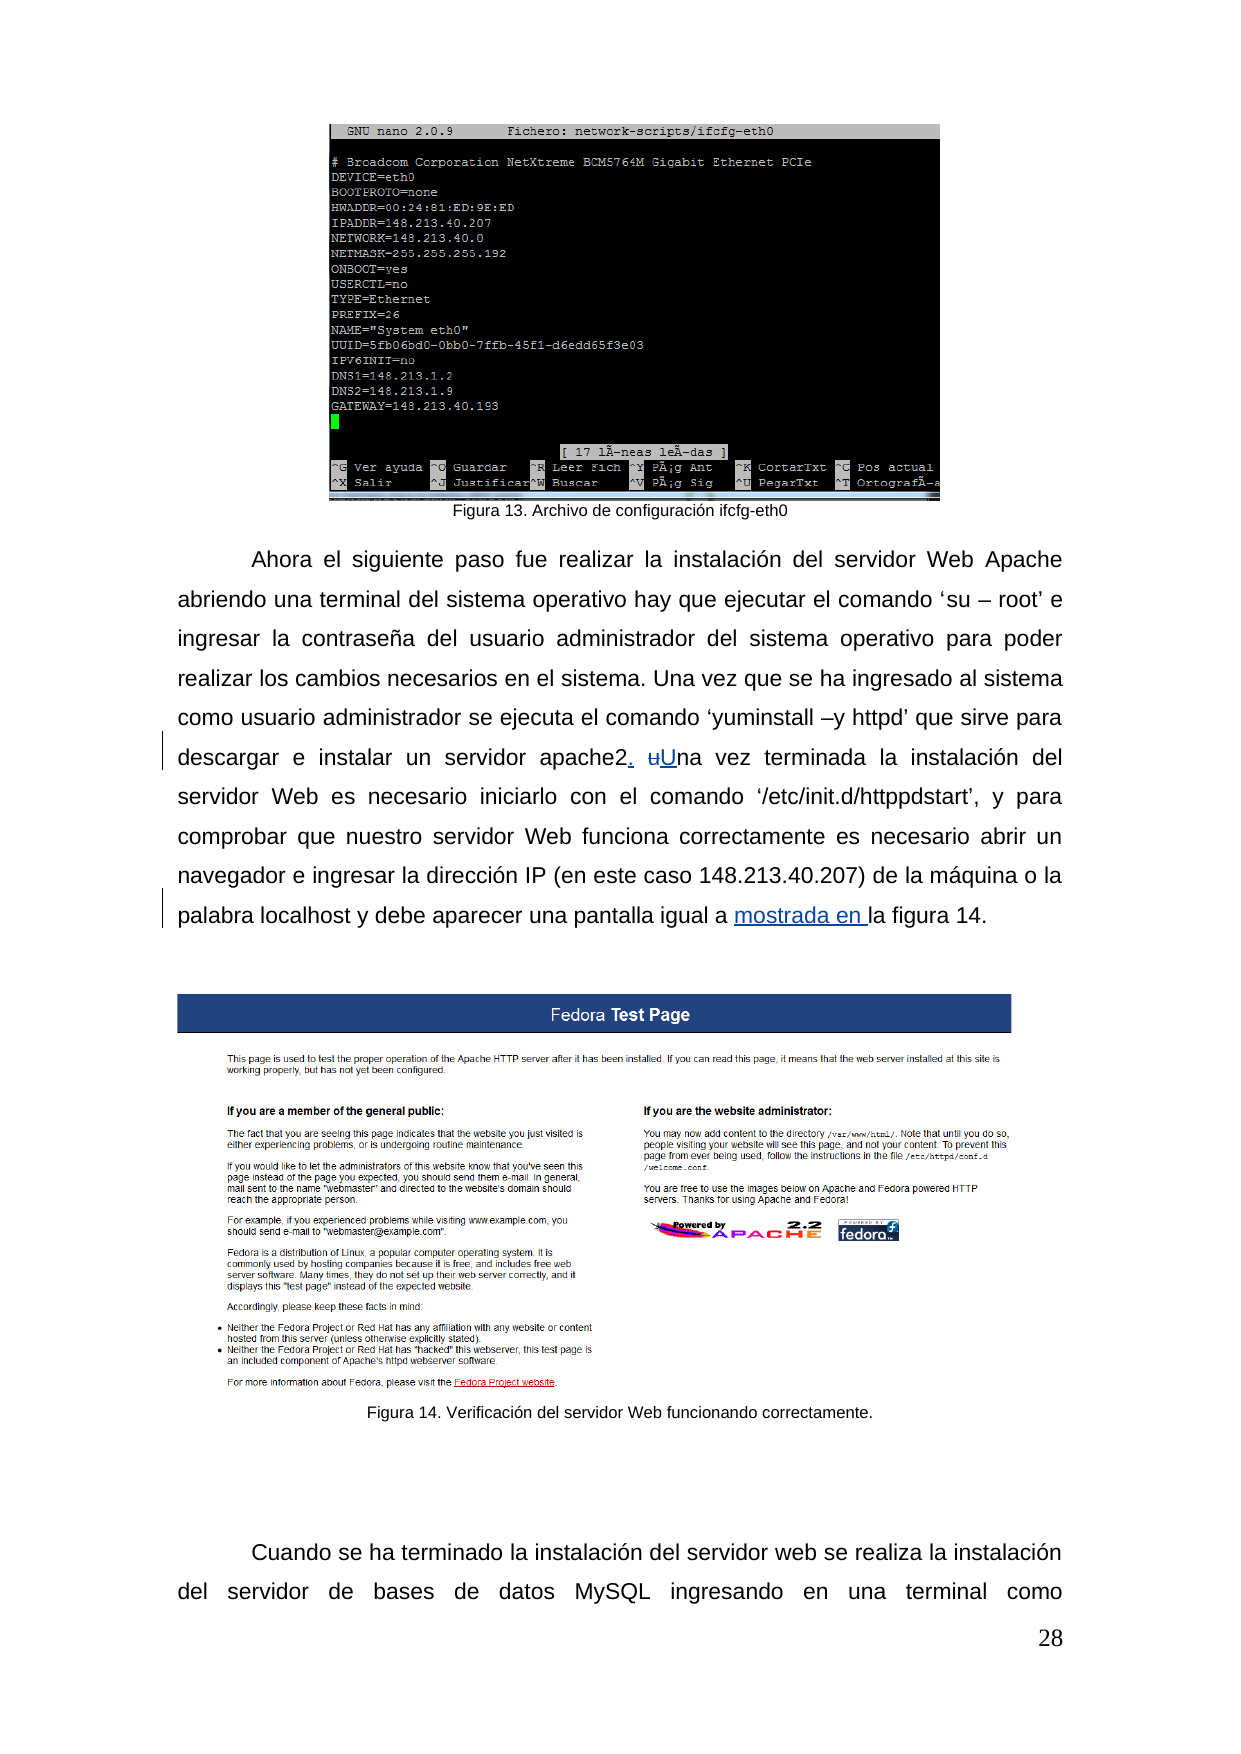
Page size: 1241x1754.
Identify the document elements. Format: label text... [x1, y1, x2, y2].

text Ahora el siguiente paso fue realizar la instalación del servidor Web Apache abriendo una terminal del sistema operativo hay que ejecutar el comando ‘su – root’ e ingresar la contraseña del usuario administrador del sistema operativo para poder realizar los cambios necesarios en el sistema. Una vez que se ha ingresado al sistema como usuario administrador se ejecuta el comando ‘yuminstall –y httpd’ que sirve para descargar e instalar un servidor apache2 na vez terminada la instalación del servidor Web es necesario iniciarlo con el comando ‘/etc/init.d/httppdstart’, y para comprobar que nuestro servidor Web funciona correctamente es necesario abrir un navegador e ingresar la dirección IP (en este caso 148.213.40.207) de la máquina o la palabra localhost y debe aparecer una pantalla igual a la figura 14. [177, 546, 1063, 928]
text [177, 1539, 1063, 1605]
picture [329, 124, 940, 501]
picture [177, 994, 1012, 1393]
